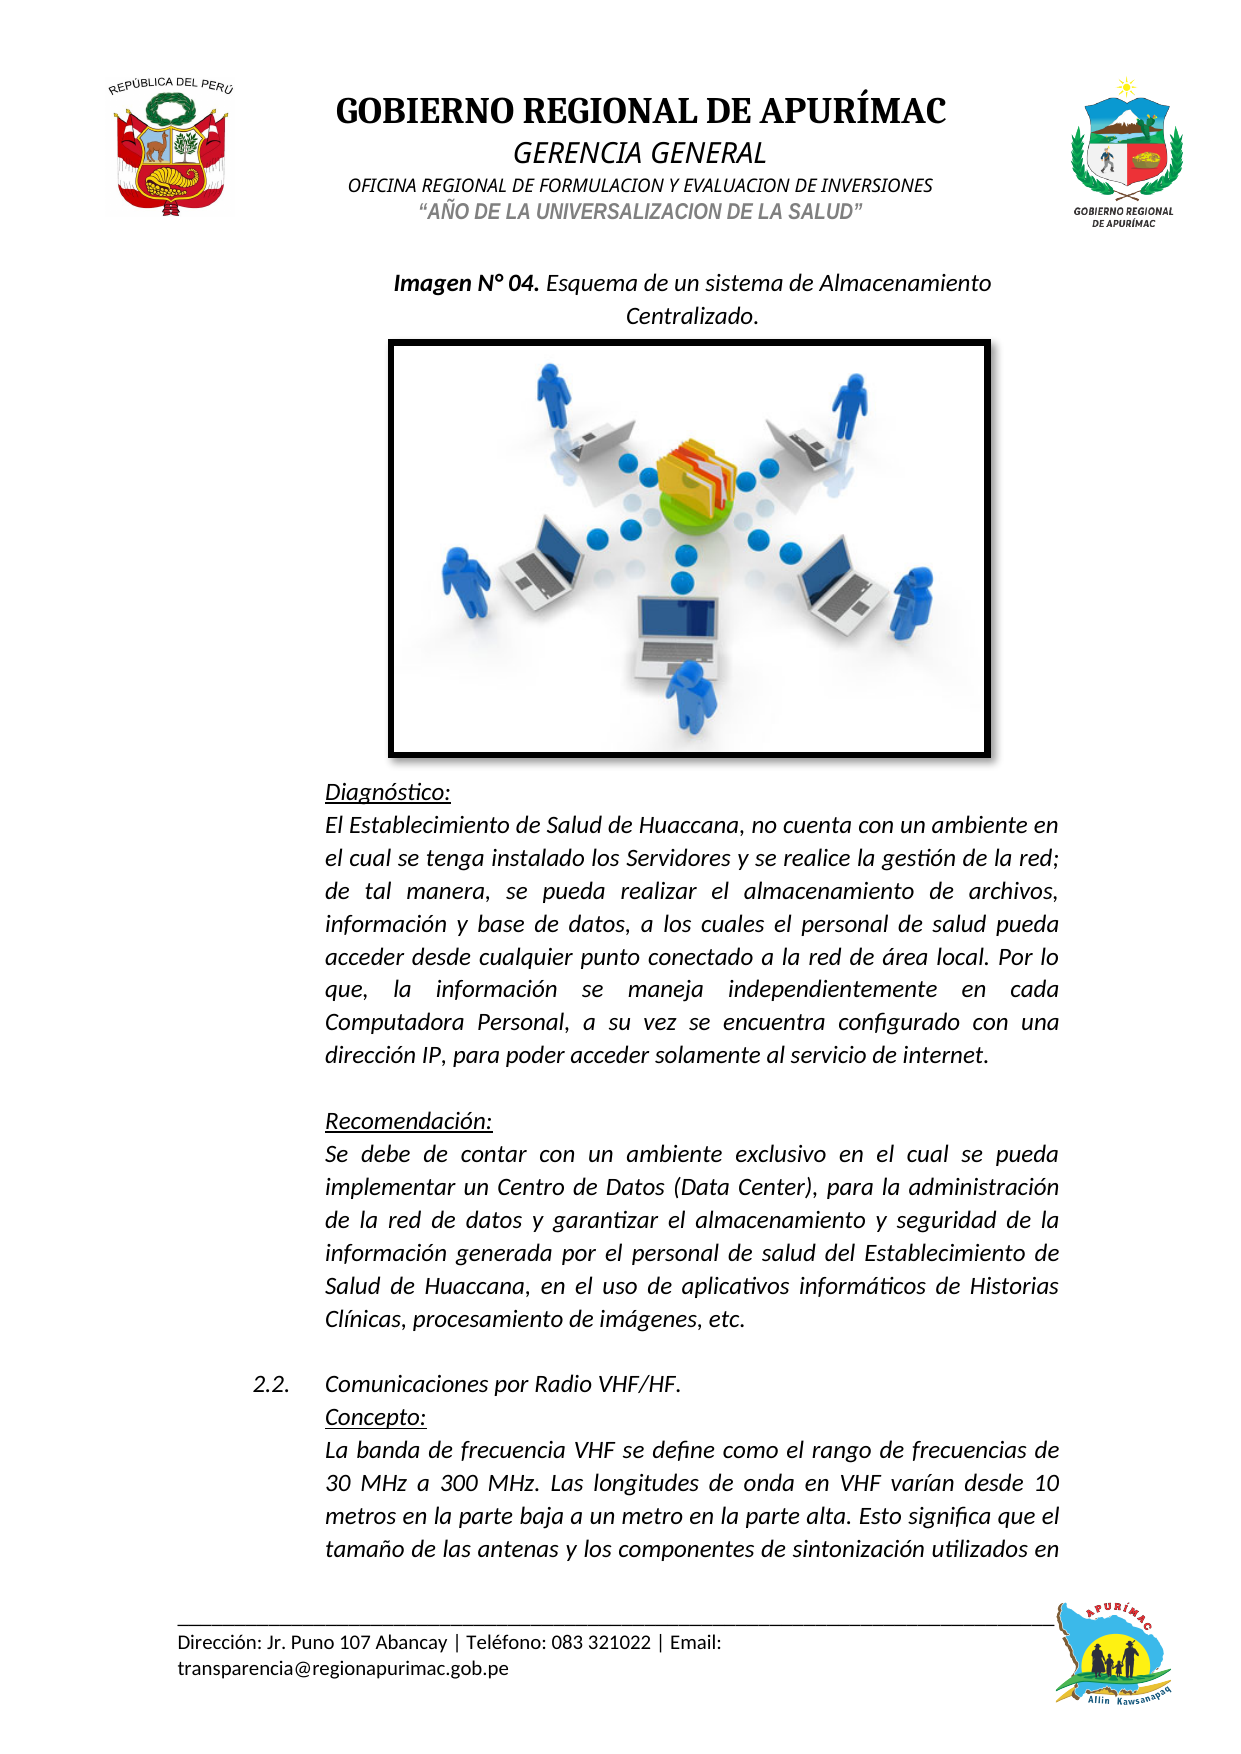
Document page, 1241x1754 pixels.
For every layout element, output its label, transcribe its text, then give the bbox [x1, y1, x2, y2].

picture [394, 346, 984, 752]
list Recomendación: [325, 1105, 1063, 1136]
list El Establecimiento de Salud de Huaccana, no cuenta con un ambiente en el cual se tenga instalado los Servidores y se realice la gestión de la red; de tal manera, se pueda realizar el almacenamiento de archivos, información y base de datos, a los cuales el personal de salud pueda acceder desde cualquier punto conectado a la red de área local. Por lo que, la información se maneja independientemente en cada Computadora Personal, a su vez se encuentra configurado con una dirección IP, para poder acceder solamente al servicio de internet. [325, 809, 1063, 1070]
picture [105, 77, 236, 217]
list Imagen N° 04. Esquema de un sistema de Almacenamiento Centralizado. [325, 267, 1063, 331]
list Diagnóstico: [325, 776, 1063, 807]
list Concepto: [325, 1402, 1063, 1432]
list Se debe de contar con un ambiente exclusivo en el cual se pueda implementar un Centro de Datos (Data Center), para la administración de la red de datos y garantizar el almacenamiento y seguridad de la información generada por el personal de salud del Establecimiento de Salud de Huaccana, en el uso de aplicativos informáticos de Historias Clínicas, procesamiento de imágenes, etc. [325, 1138, 1063, 1333]
picture [1055, 1602, 1172, 1705]
picture [1070, 75, 1184, 227]
list Comunicaciones por Radio VHF/HF. [252, 1369, 1063, 1399]
